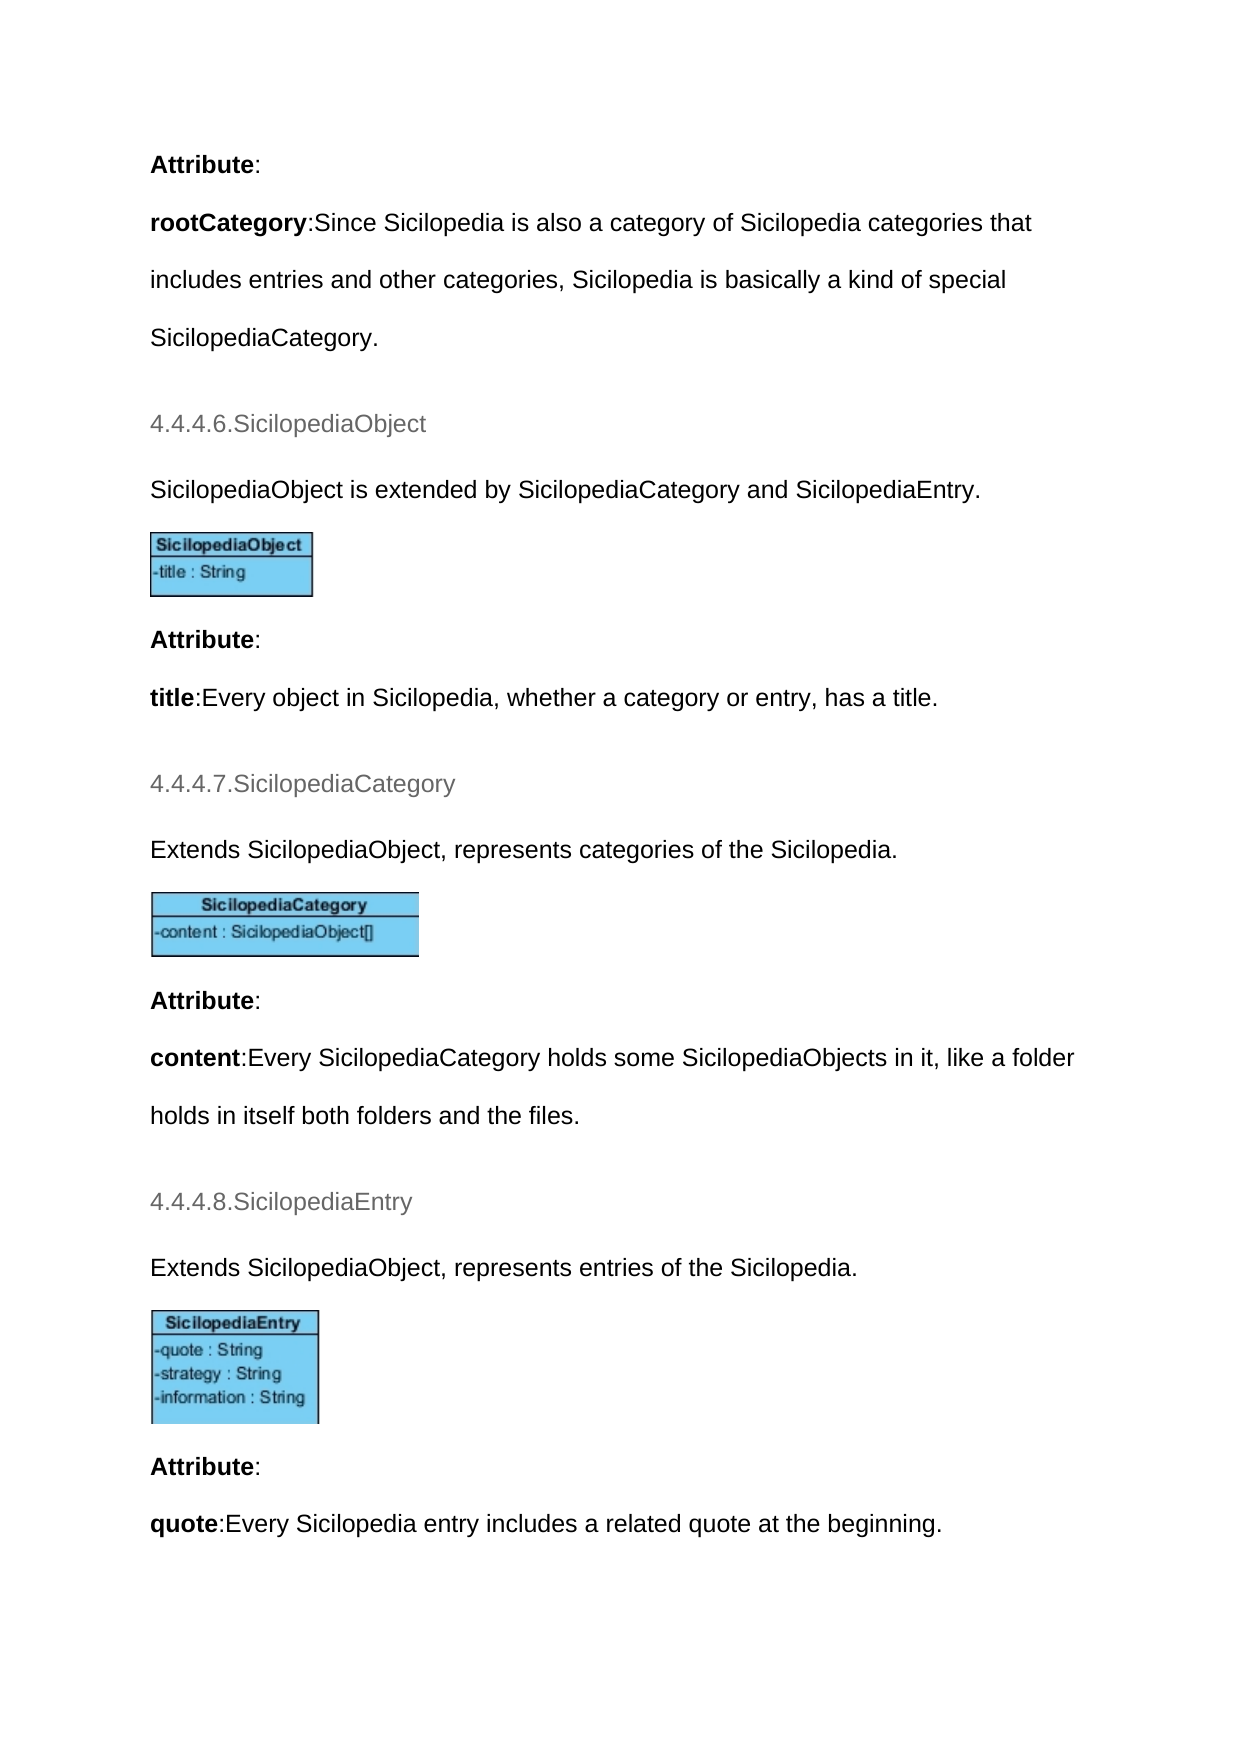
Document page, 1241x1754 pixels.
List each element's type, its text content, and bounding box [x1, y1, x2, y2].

subtitle 4.4.4.7.SicilopediaCategory [150, 769, 1090, 798]
text quote:Every Sicilopedia entry includes a related quote at the beginning. [150, 1509, 1090, 1538]
subtitle 4.4.4.8.SicilopediaEntry [150, 1187, 1090, 1216]
subtitle 4.4.4.6.SicilopediaObject [150, 409, 1090, 438]
text Attribute: [150, 625, 1090, 654]
text Extends SicilopediaObject, represents entries of the Sicilopedia. [150, 1253, 1090, 1282]
text rootCategory:Since Sicilopedia is also a category of Sicilopedia categories that includes entries and other categories, Sicilopedia is basically a kind of special SicilopediaCategory. [150, 207, 1090, 351]
text SicilopediaObject is extended by SicilopediaCategory and SicilopediaEntry. [150, 475, 1090, 504]
text Attribute: [150, 986, 1090, 1014]
text Attribute: [150, 1452, 1090, 1481]
picture [150, 892, 419, 957]
picture [150, 532, 318, 597]
text content:Every SicilopediaCategory holds some SicilopediaObjects in it, like a folder holds in itself both folders and the files. [150, 1043, 1090, 1129]
text Attribute: [150, 150, 1090, 179]
picture [150, 1310, 321, 1424]
text Extends SicilopediaObject, represents categories of the Sicilopedia. [150, 835, 1090, 864]
text title:Every object in Sicilopedia, whether a category or entry, has a title. [150, 683, 1090, 712]
